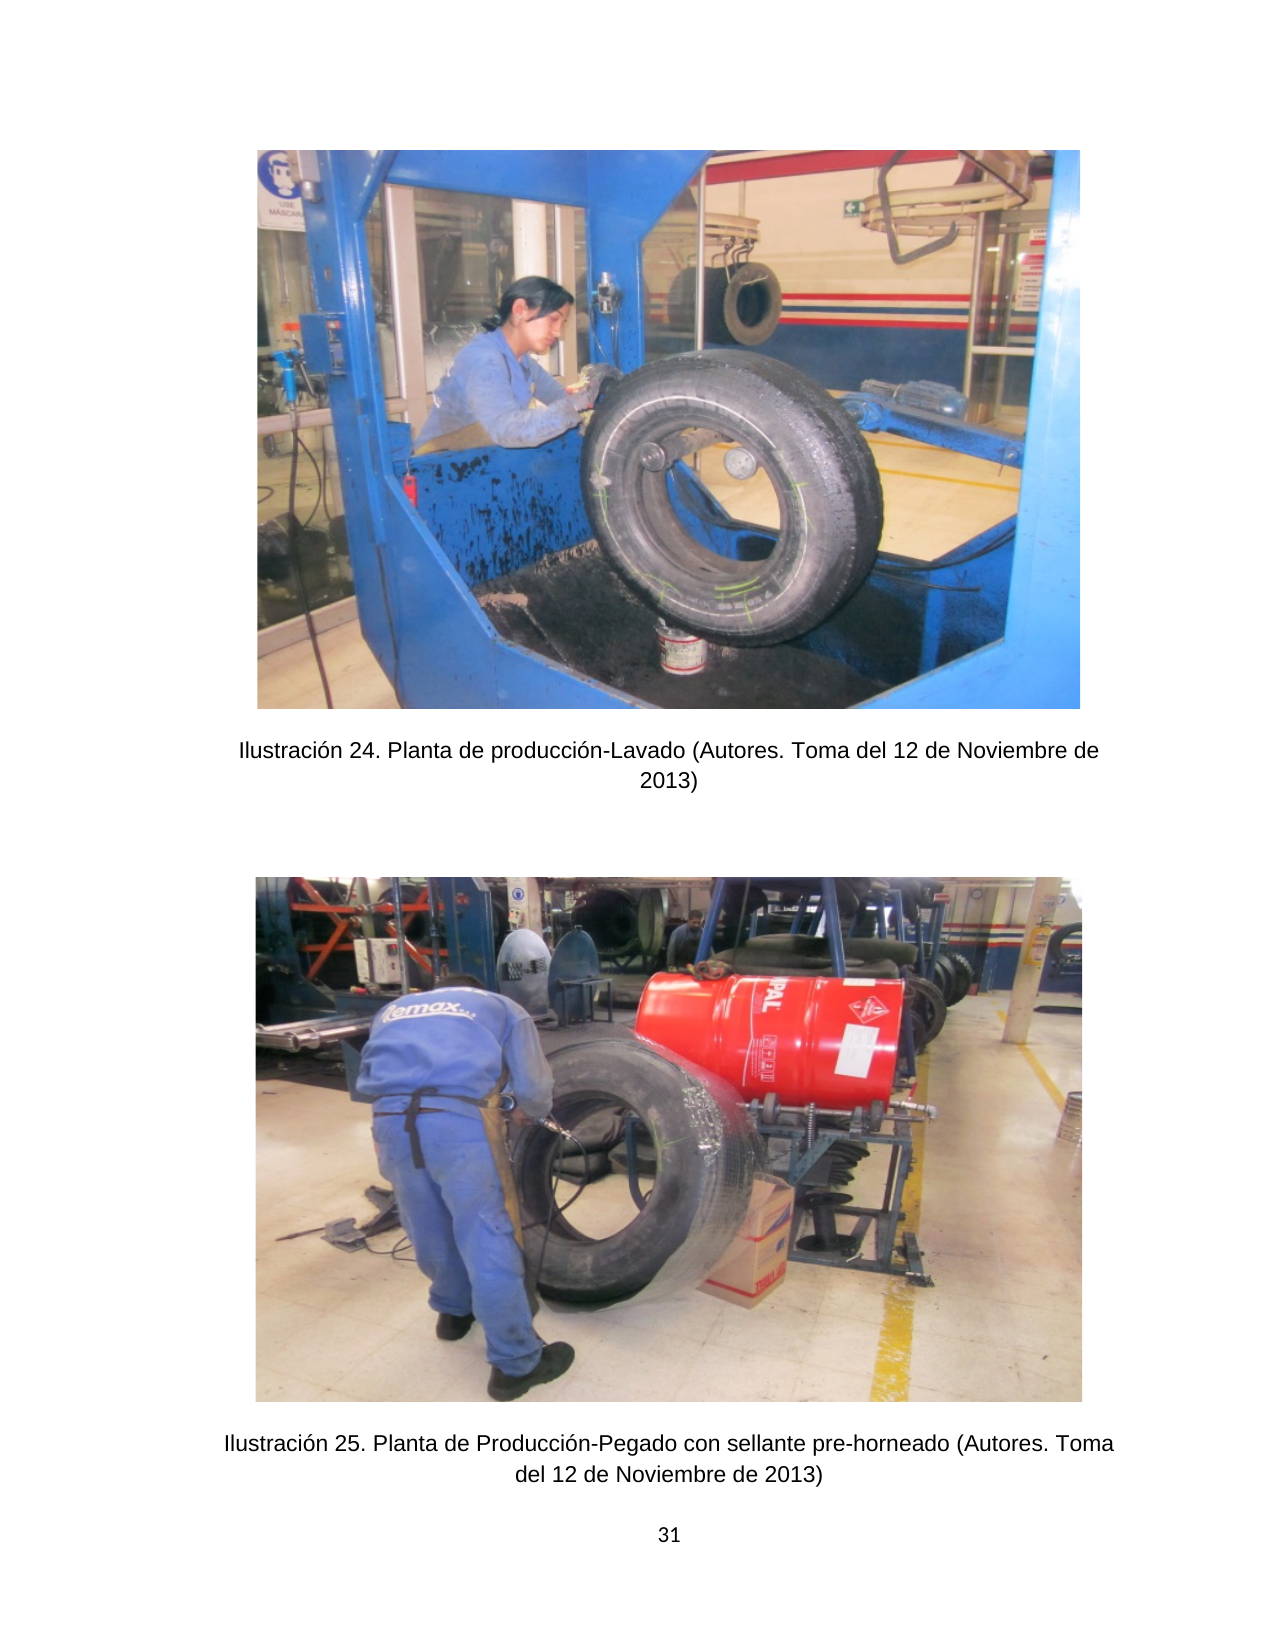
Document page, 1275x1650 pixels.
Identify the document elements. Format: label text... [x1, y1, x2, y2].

text Ilustración 24. Planta de producción-Lavado (Autores. Toma del 12 de Noviembre de 2013) [213, 737, 1125, 794]
picture [255, 877, 1083, 1402]
text Ilustración 25. Planta de Producción-Pegado con sellante pre-horneado (Autores. Toma del 12 de Noviembre de 2013) [213, 1430, 1125, 1487]
picture [257, 150, 1081, 709]
